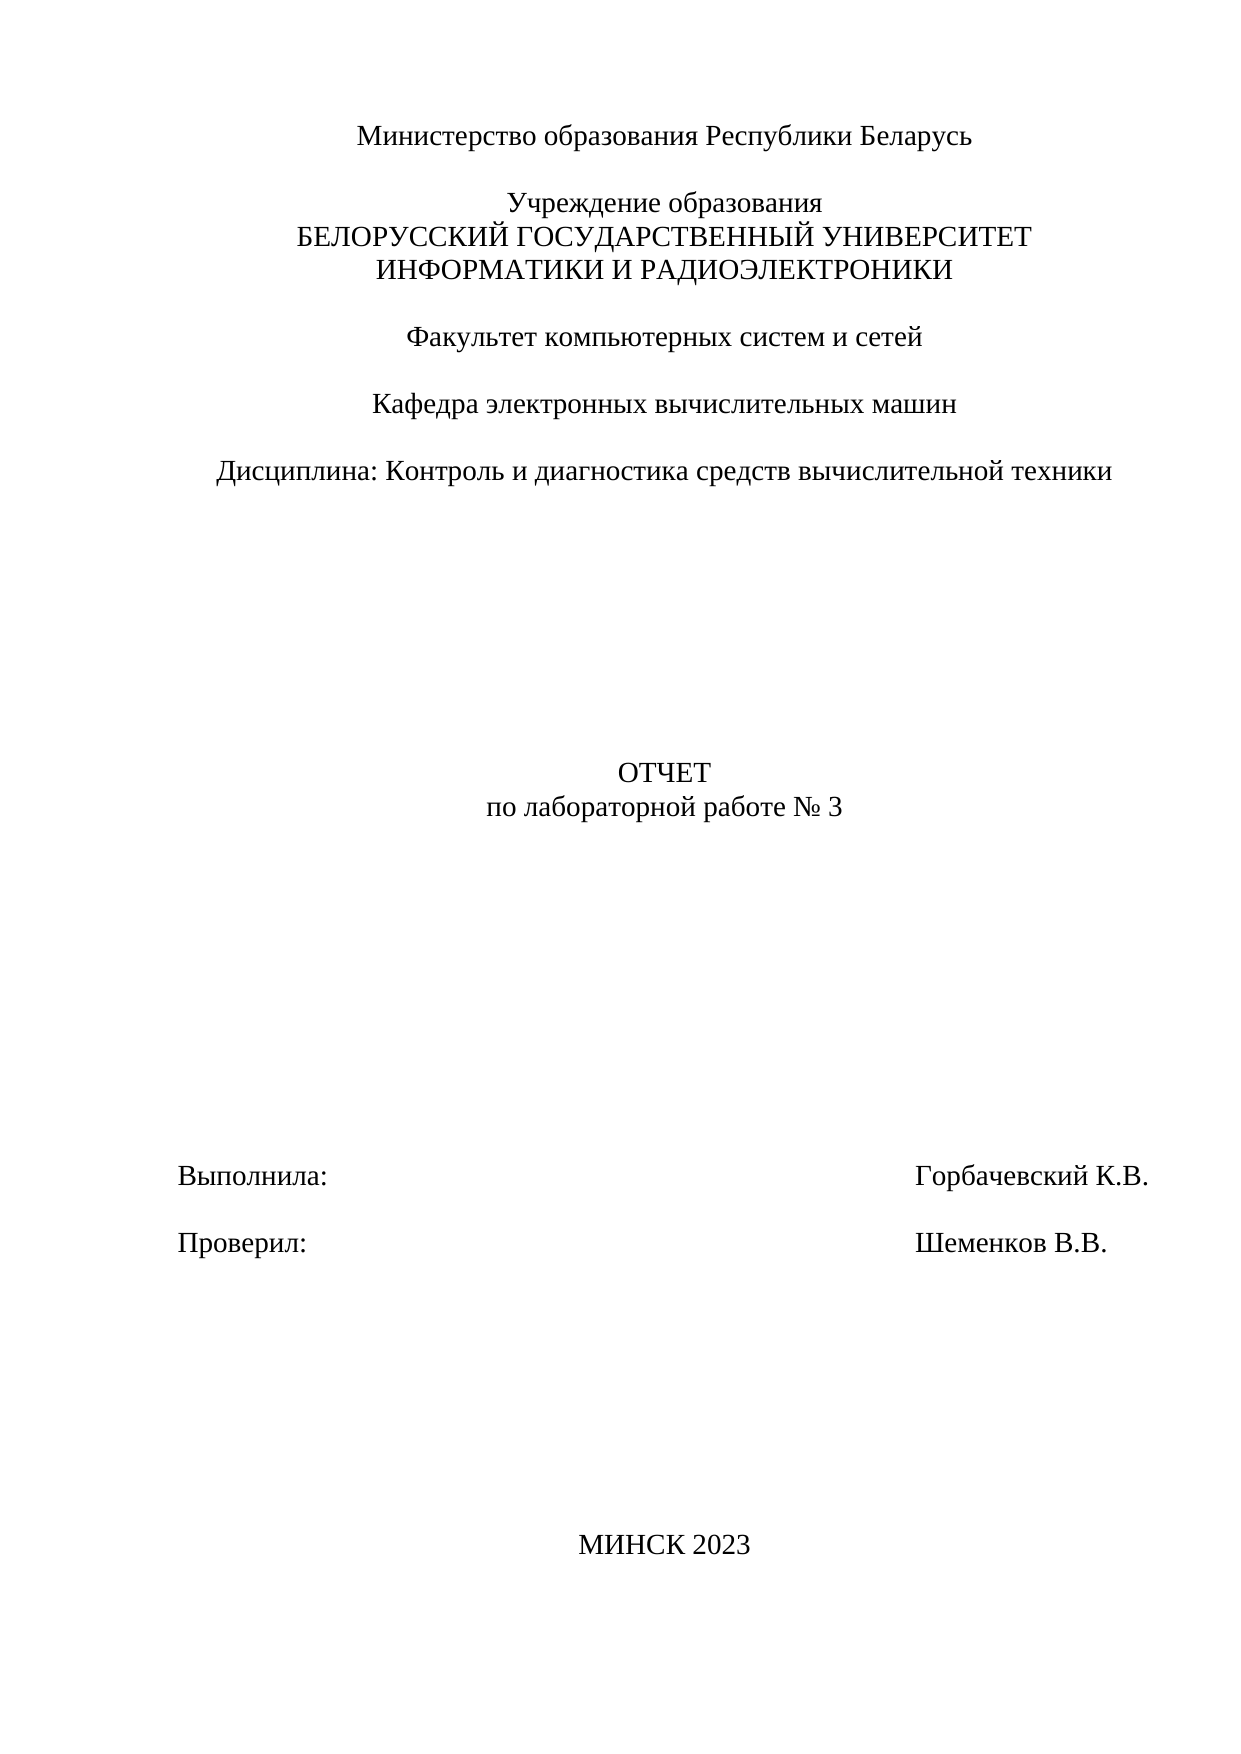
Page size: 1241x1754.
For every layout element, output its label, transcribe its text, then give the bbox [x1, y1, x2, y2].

text ИНФОРМАТИКИ И РАДИОЭЛЕКТРОНИКИ [177, 252, 1152, 286]
text ОТЧЕТ [177, 755, 1152, 789]
text Дисциплина: Контроль и диагностика средств вычислительной техники [177, 453, 1152, 487]
text МИНСК 2023 [177, 1527, 1152, 1560]
text Учреждение образования [177, 185, 1152, 219]
text по лабораторной работе № 3 [177, 789, 1152, 822]
text Выполнила: Горбачевский К.В. [177, 1158, 1152, 1191]
text Факультет компьютерных систем и сетей [177, 319, 1152, 353]
text Кафедра электронных вычислительных машин [177, 386, 1152, 420]
text Проверил: Шеменков В.В. [177, 1191, 1152, 1258]
text Министерство образования Республики Беларусь [177, 118, 1152, 152]
text БЕЛОРУССКИЙ ГОСУДАРСТВЕННЫЙ УНИВЕРСИТЕТ [177, 219, 1152, 252]
